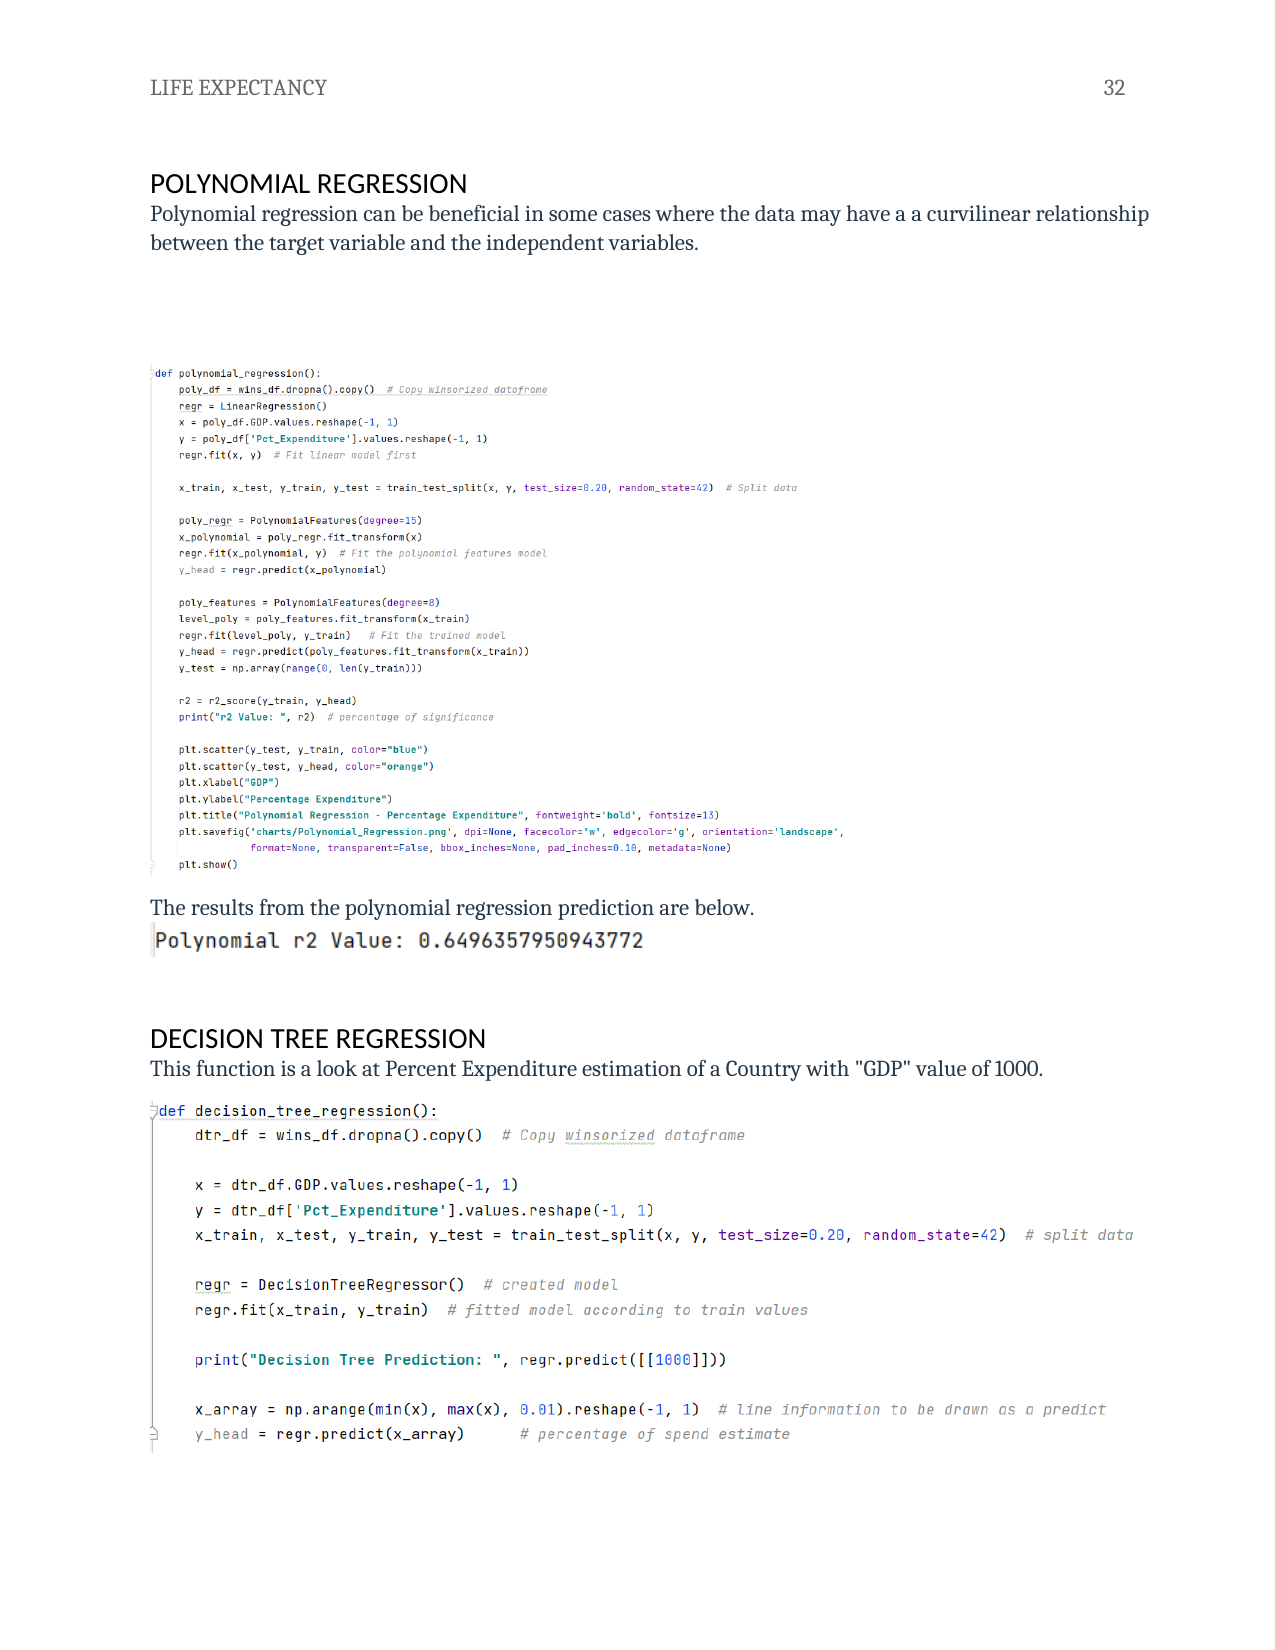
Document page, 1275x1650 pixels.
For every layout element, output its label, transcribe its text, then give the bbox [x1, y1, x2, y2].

picture [150, 364, 853, 876]
picture [150, 922, 648, 957]
picture [150, 1101, 1163, 1453]
subtitle Polynomial Regression [150, 165, 1162, 201]
text This function is a look at Percent Expenditure estimation of a Country with "GDP" value of 1000. [150, 1056, 1162, 1082]
subtitle Decision Tree Regression [150, 1021, 1162, 1056]
text Polynomial regression can be beneficial in some cases where the data may have a a curvilinear relationship between the target variable and the independent variables. [150, 201, 1162, 256]
